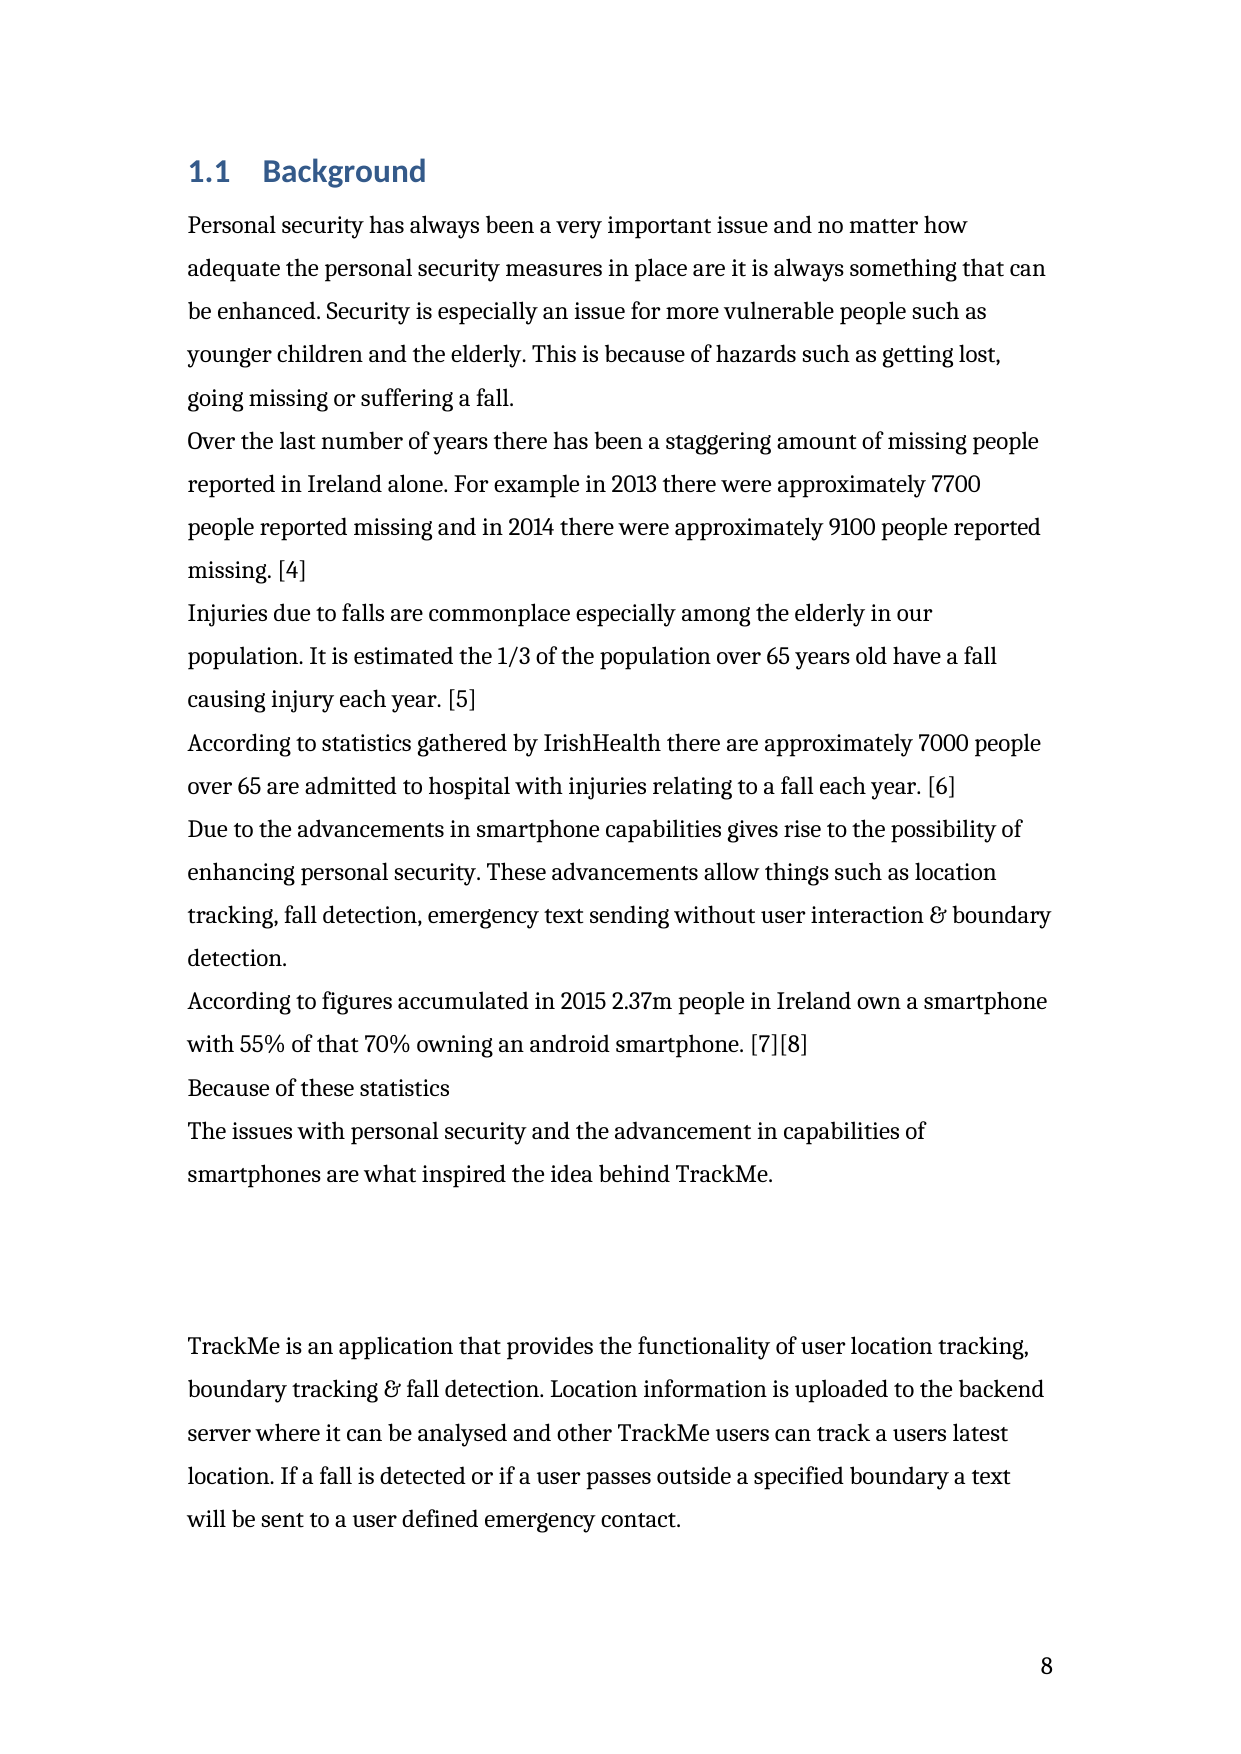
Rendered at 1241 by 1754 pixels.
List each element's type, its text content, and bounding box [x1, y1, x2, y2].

text Personal security has always been a very important issue and no matter how adequate the personal security measures in place are it is always something that can be enhanced. Security is especially an issue for more vulnerable people such as younger children and the elderly. This is because of hazards such as getting lost, going missing or suffering a fall. [187, 211, 1053, 412]
text Over the last number of years there has been a staggering amount of missing people reported in Ireland alone. For example in 2013 there were approximately 7700 people reported missing and in 2014 there were approximately 9100 people reported missing. [4] [187, 427, 1053, 585]
text According to figures accumulated in 2015 2.37m people in Ireland own a smartphone with 55% of that 70% owning an android smartphone. [7][8] [187, 987, 1053, 1059]
subtitle 1.1 Background [187, 150, 1053, 191]
text TrackMe is an application that provides the functionality of user location tracking, boundary tracking & fall detection. Location information is uploaded to the backend server where it can be analysed and other TrackMe users can track a users latest location. If a fall is detected or if a user passes outside a specified boundary a text will be sent to a user defined emergency contact. [187, 1332, 1053, 1533]
text Injuries due to falls are commonplace especially among the elderly in our population. It is estimated the 1/3 of the population over 65 years old have a fall causing injury each year. [5] [187, 599, 1053, 714]
text Due to the advancements in smartphone capabilities gives rise to the possibility of enhancing personal security. These advancements allow things such as location tracking, fall detection, emergency text sending without user interaction & boundary detection. [187, 815, 1053, 973]
text According to statistics gathered by IrishHealth there are approximately 7000 people over 65 are admitted to hospital with injuries relating to a fall each year. [6] [187, 728, 1053, 800]
text The issues with personal security and the advancement in capabilities of smartphones are what inspired the idea behind TrackMe. [187, 1117, 1053, 1188]
text Because of these statistics [187, 1073, 1053, 1102]
